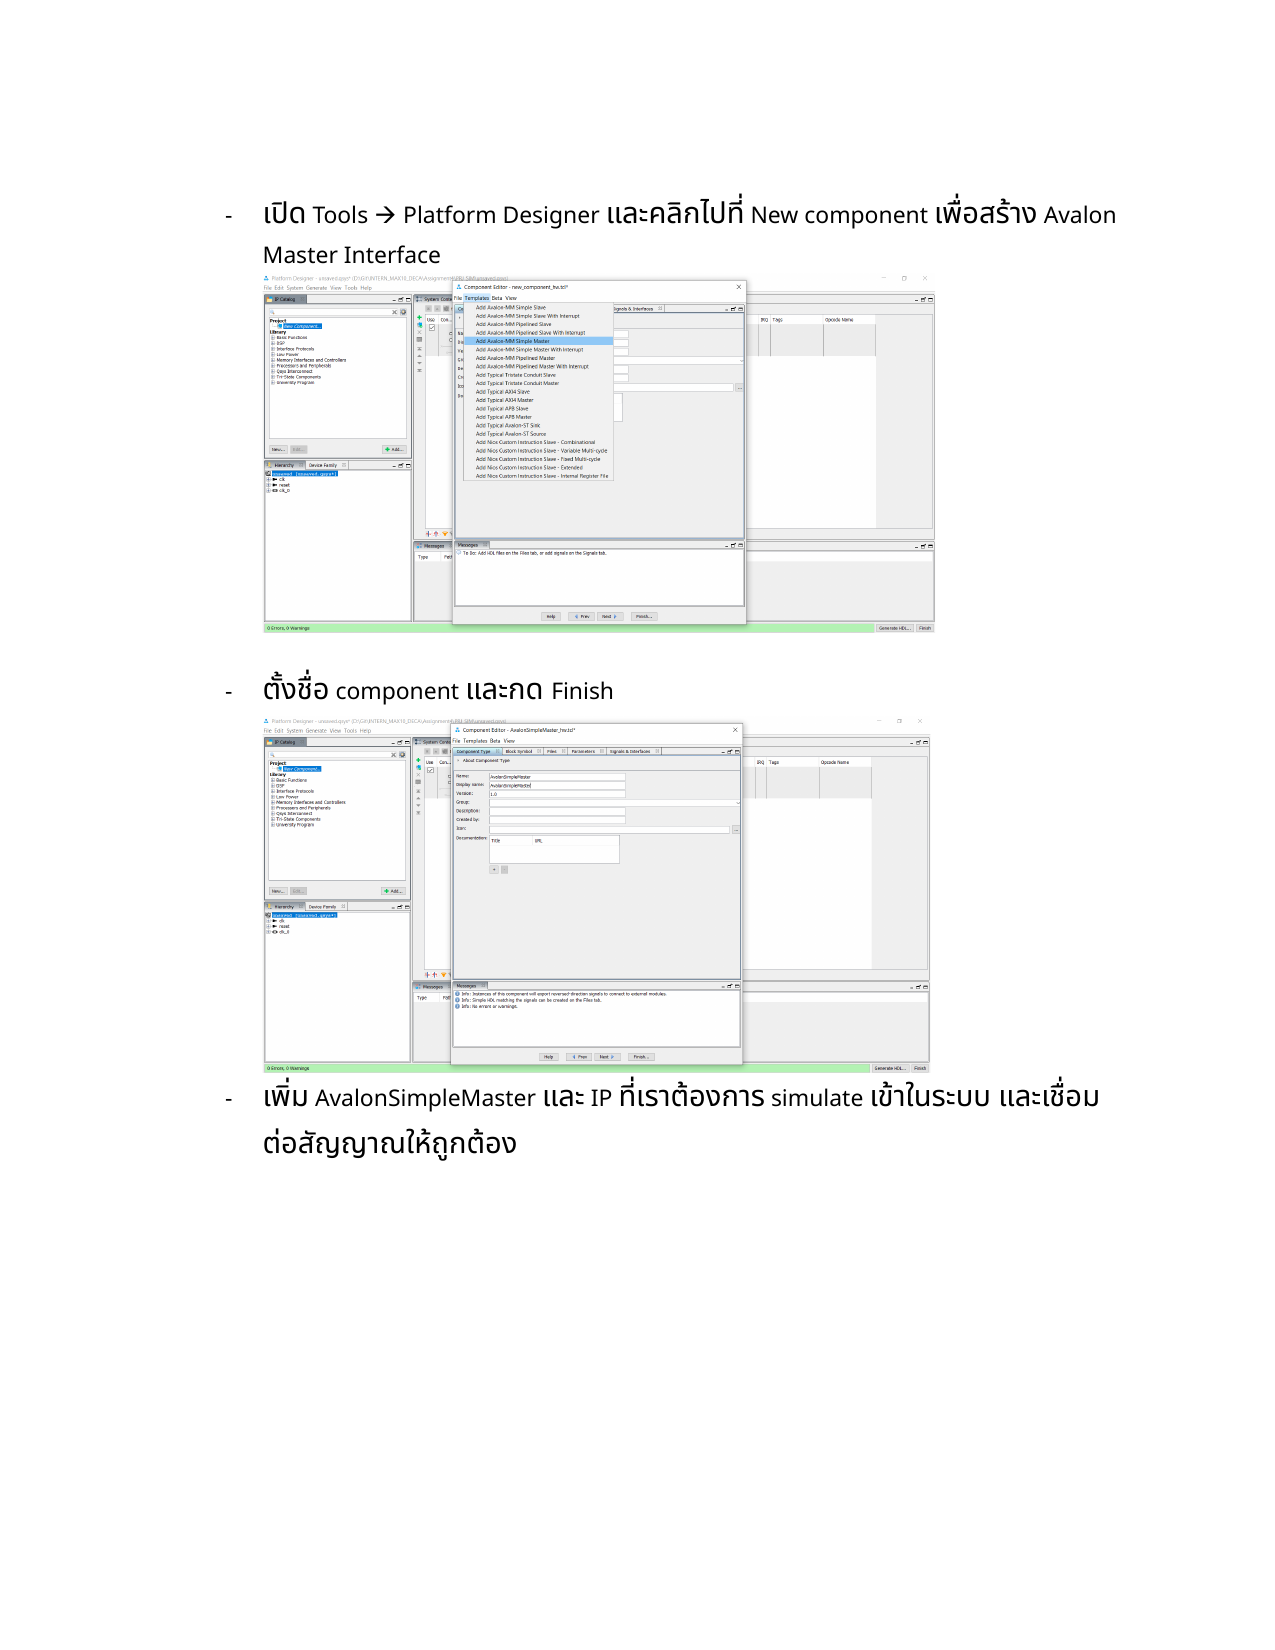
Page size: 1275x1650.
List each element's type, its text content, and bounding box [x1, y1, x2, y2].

picture [262, 716, 931, 1073]
picture [262, 273, 936, 633]
list ตั้งชื่อ component และกด Finish [225, 669, 1125, 713]
list เพิ่ม AvalonSimpleMaster และ IP ที่เราต้องการ simulate เข้าในระบบ และเชื่อมต่อสัญญาณให้ถูกต้อง [225, 1075, 1125, 1167]
list เปิด Tools Platform Designer และคลิกไปที่ New component เพื่อสร้าง Avalon Master Interface [225, 193, 1125, 271]
